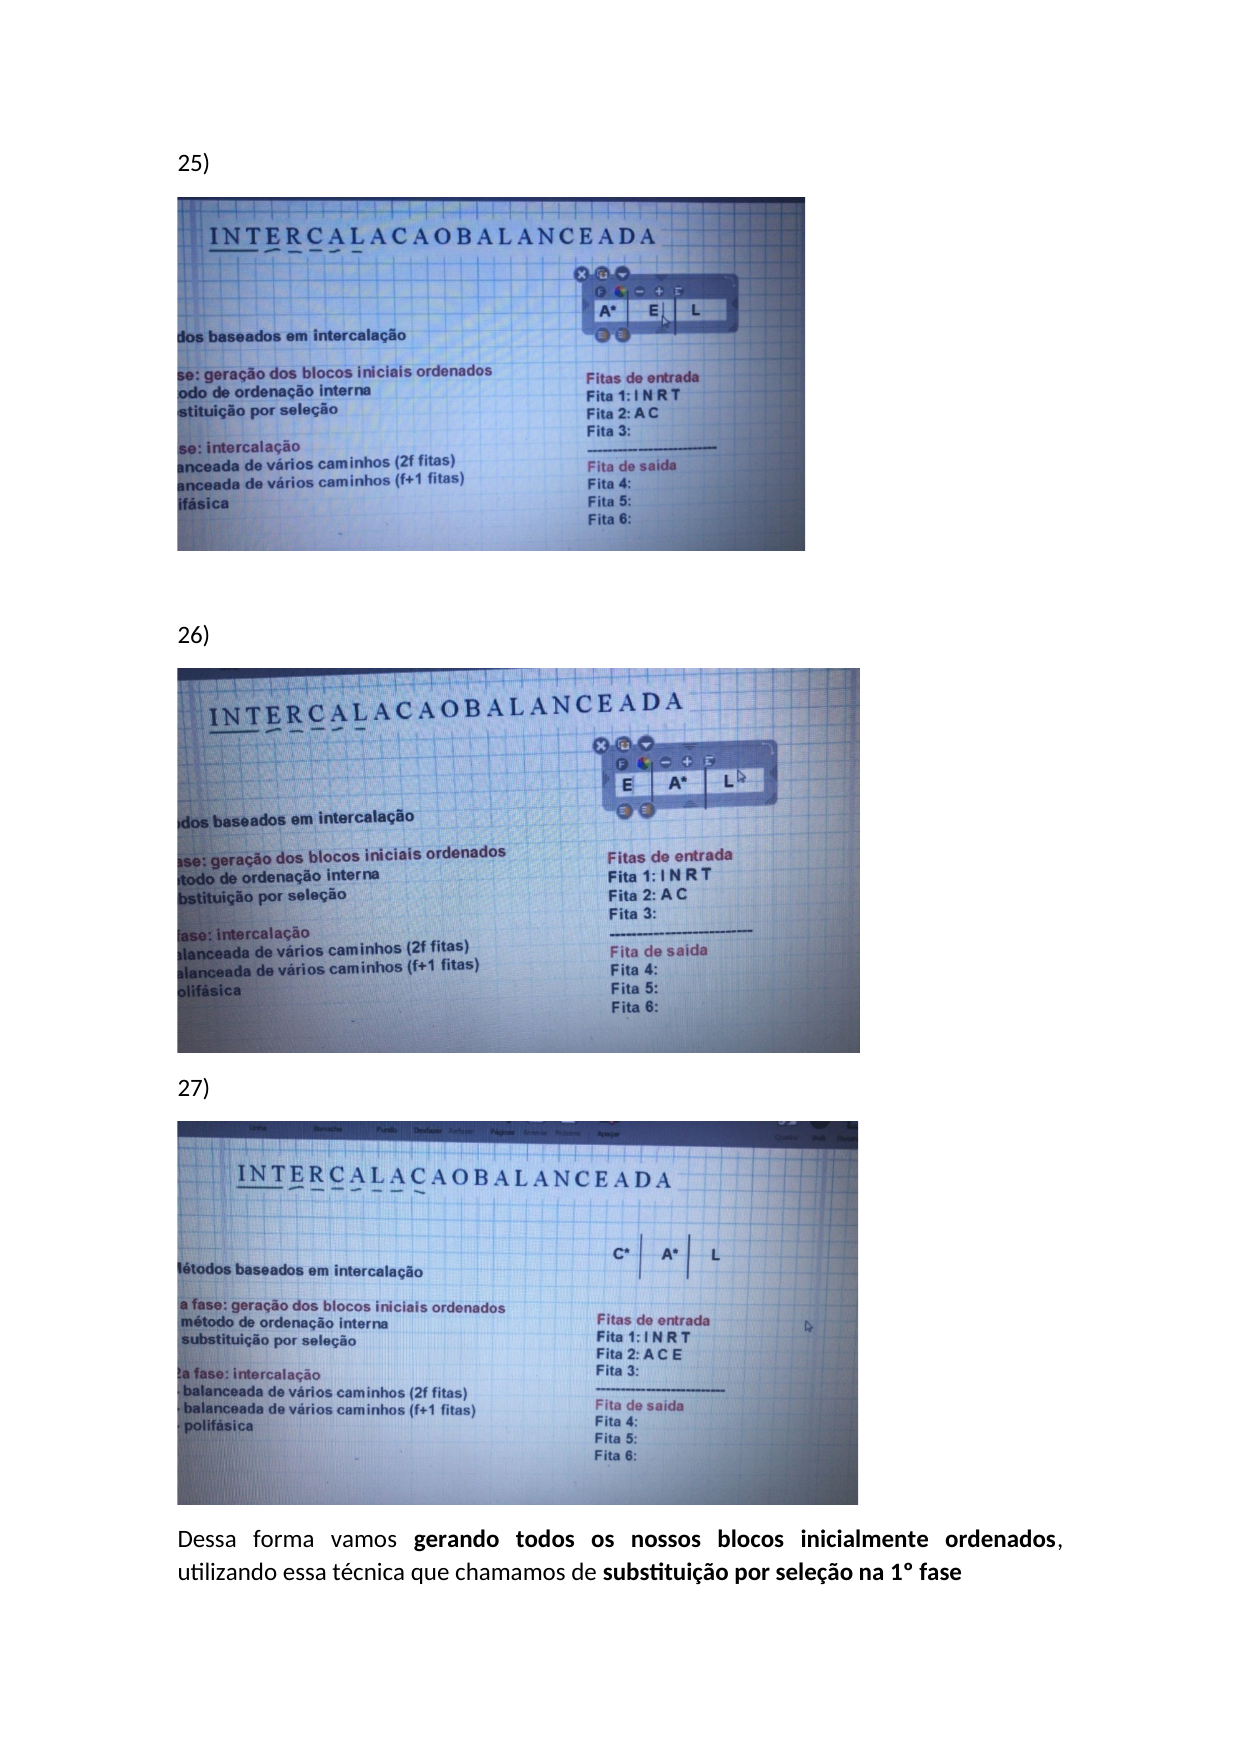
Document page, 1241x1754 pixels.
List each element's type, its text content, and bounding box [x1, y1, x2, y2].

text 26) [177, 619, 1063, 649]
text 27) [177, 1072, 1063, 1102]
picture [177, 668, 860, 1053]
text Dessa forma vamos gerando todos os nossos blocos inicialmente ordenados, utilizando essa técnica que chamamos de substituição por seleção na 1º fase [177, 1524, 1063, 1587]
text 25) [177, 148, 1063, 178]
picture [177, 197, 806, 551]
picture [177, 1121, 859, 1505]
